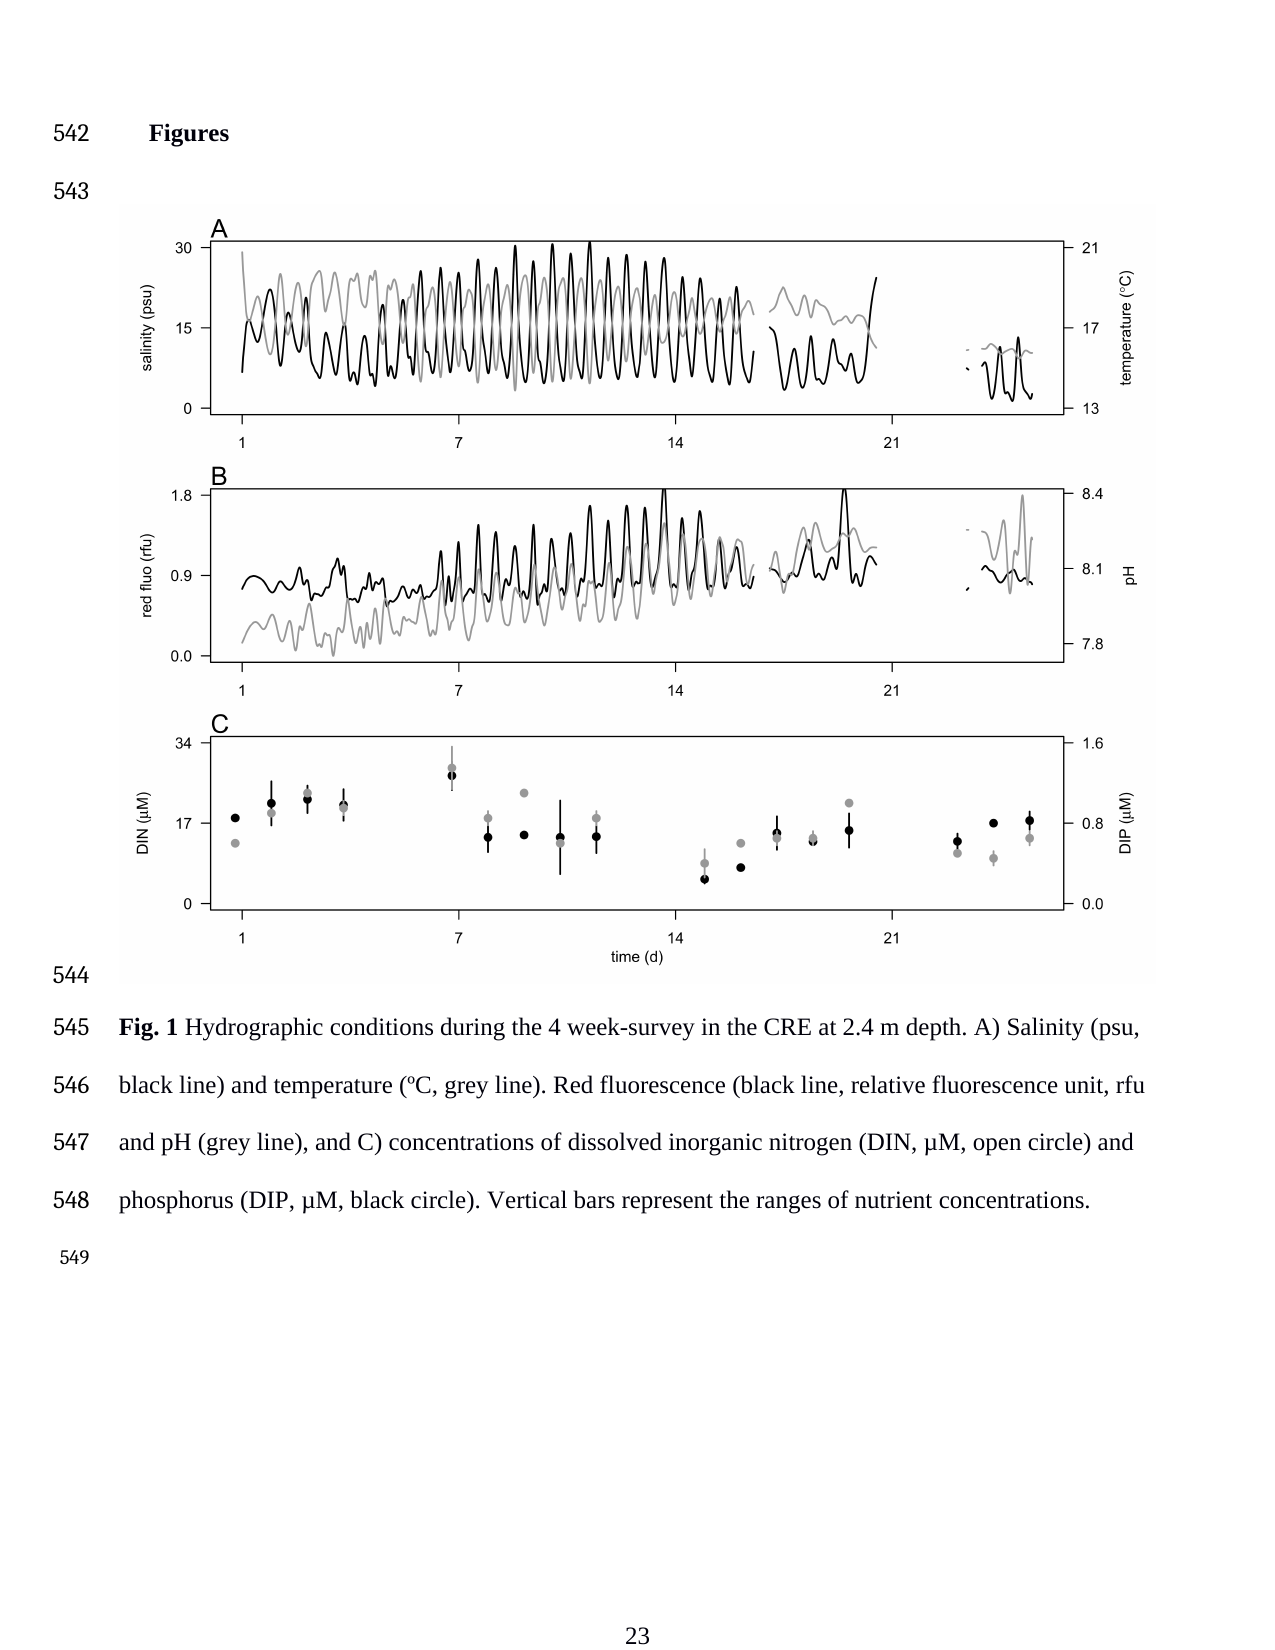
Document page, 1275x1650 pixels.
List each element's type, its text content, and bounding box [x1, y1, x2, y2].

text Fig. 1 Hydrographic conditions during the 4 week-survey in the CRE at 2.4 m depth. A) Salinity (psu, black line) and temperature (ºC, grey line). Red fluorescence (black line, relative fluorescence unit, rfu and pH (grey line), and C) concentrations of dissolved inorganic nitrogen (DIN, µM, open circle) and phosphorus (DIP, µM, black circle). Vertical bars represent the ranges of nutrient concentrations. [118, 1012, 1156, 1213]
picture [118, 204, 1156, 984]
text Figures [118, 118, 1156, 147]
